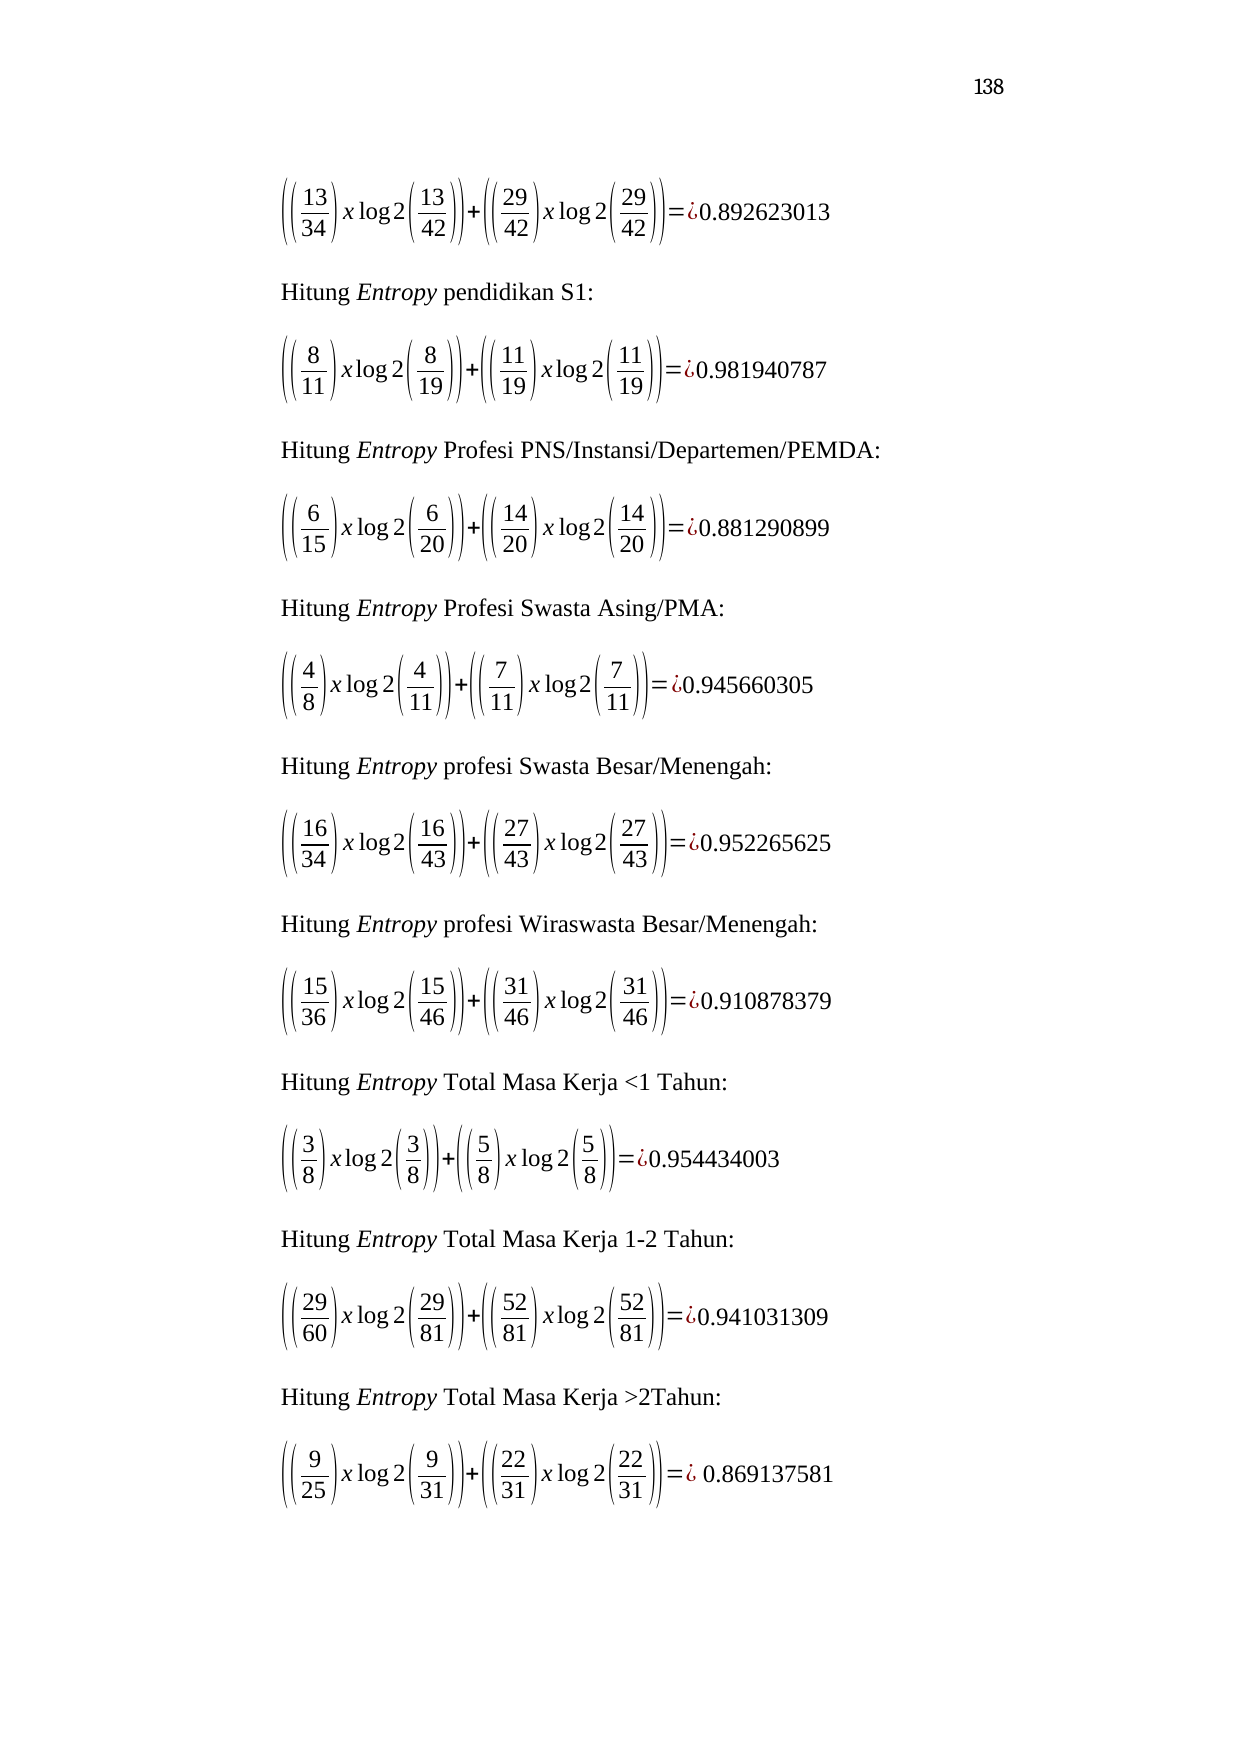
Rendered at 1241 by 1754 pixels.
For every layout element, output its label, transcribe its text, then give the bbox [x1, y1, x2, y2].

text 0.941031309 [281, 1282, 1004, 1353]
text 0.910878379 [281, 966, 1004, 1038]
text Hitung Entropy Total Masa Kerja <1 Tahun: [281, 1067, 1004, 1095]
text Hitung Entropy Total Masa Kerja >2Tahun: [281, 1382, 1004, 1411]
text 0.869137581 [281, 1440, 1004, 1511]
text Hitung Entropy profesi Swasta Besar/Menengah: [281, 751, 1004, 780]
text 0.954434003 [281, 1124, 1004, 1196]
text Hitung Entropy profesi Wiraswasta Besar/Menengah: [281, 909, 1004, 937]
text 0.892623013 [281, 177, 1004, 249]
text 0.952265625 [281, 808, 1004, 880]
text Hitung Entropy pendidikan S1: [281, 277, 1004, 306]
text 0.981940787 [281, 335, 1004, 407]
text Hitung Entropy Profesi PNS/Instansi/Departemen/PEMDA: [281, 435, 1004, 464]
text Hitung Entropy Profesi Swasta Asing/PMA: [281, 593, 1004, 622]
text Hitung Entropy Total Masa Kerja 1-2 Tahun: [281, 1224, 1004, 1253]
text 0.881290899 [281, 493, 1004, 564]
text 0.945660305 [281, 651, 1004, 722]
